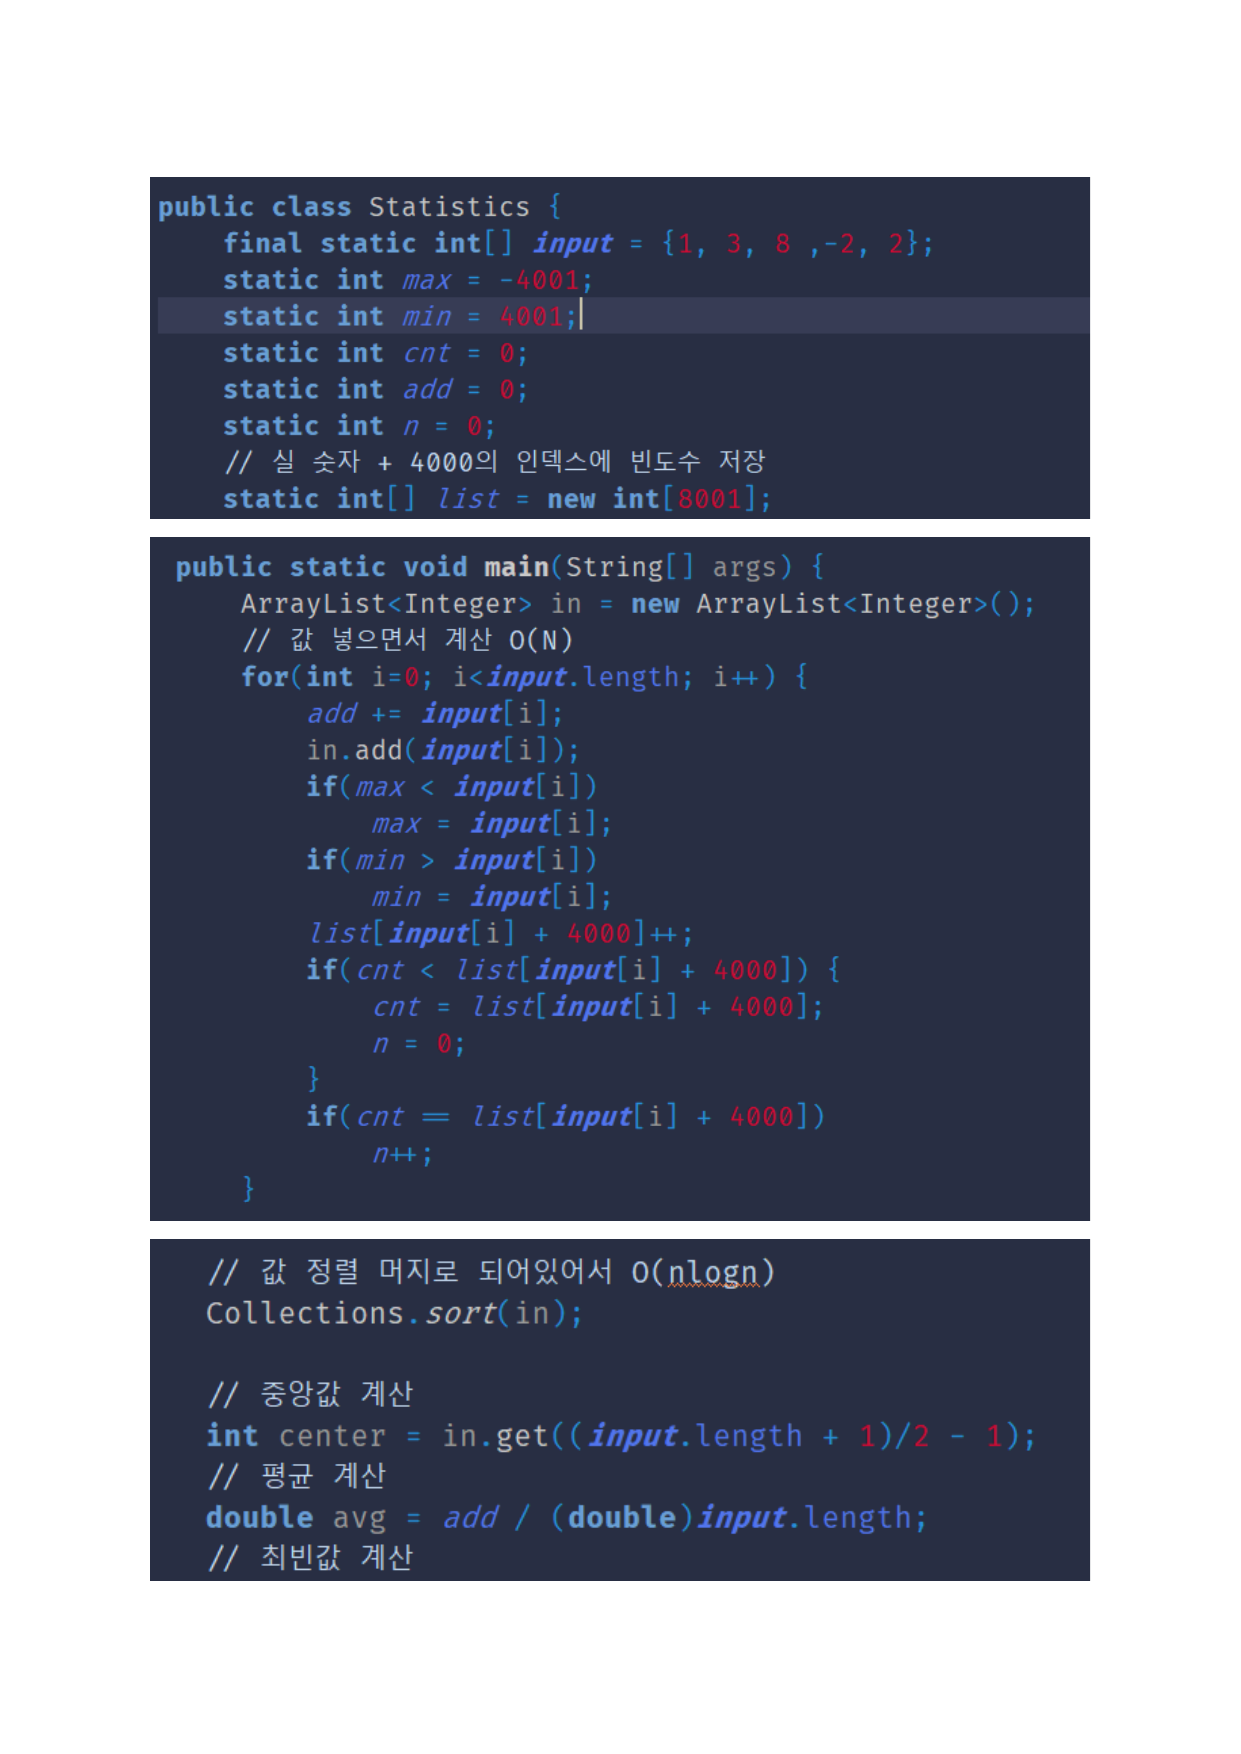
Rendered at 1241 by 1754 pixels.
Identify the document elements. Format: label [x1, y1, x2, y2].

picture [150, 177, 1091, 519]
picture [150, 537, 1091, 1221]
picture [150, 1239, 1091, 1581]
